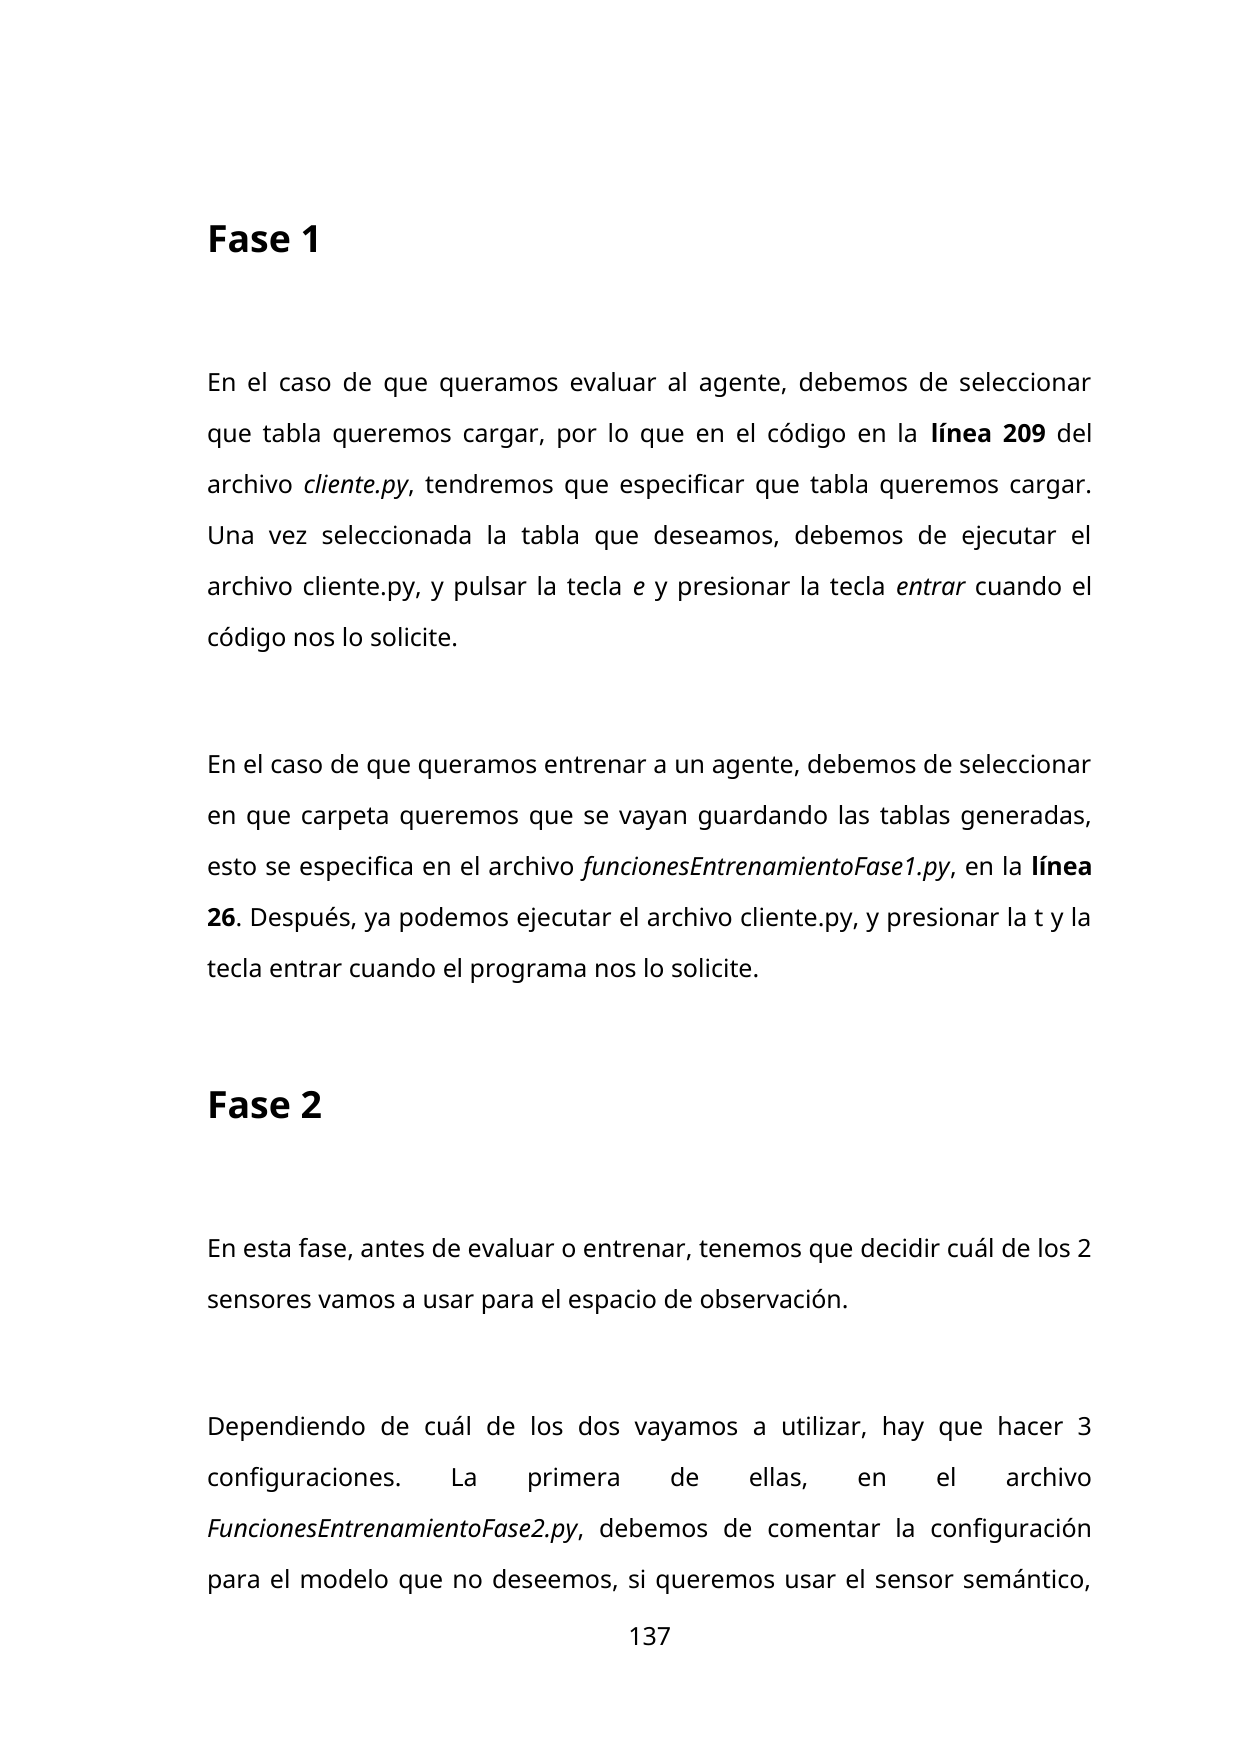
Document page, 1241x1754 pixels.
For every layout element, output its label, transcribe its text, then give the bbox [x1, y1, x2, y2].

text En esta fase, antes de evaluar o entrenar, tenemos que decidir cuál de los 2 sensores vamos a usar para el espacio de observación. [207, 1231, 1092, 1316]
text Fase 1 [207, 212, 1092, 263]
text En el caso de que queramos entrenar a un agente, debemos de seleccionar en que carpeta queremos que se vayan guardando las tablas generadas, esto se especifica en el archivo funcionesEntrenamientoFase1.py, en la línea 26. Después, ya podemos ejecutar el archivo cliente.py, y presionar la t y la tecla entrar cuando el programa nos lo solicite. [207, 747, 1092, 985]
text Fase 2 [207, 1078, 1092, 1129]
text En el caso de que queramos evaluar al agente, debemos de seleccionar que tabla queremos cargar, por lo que en el código en la línea 209 del archivo cliente.py, tendremos que especificar que tabla queremos cargar. Una vez seleccionada la tabla que deseamos, debemos de ejecutar el archivo cliente.py, y pulsar la tecla e y presionar la tecla entrar cuando el código nos lo solicite. [207, 364, 1092, 654]
